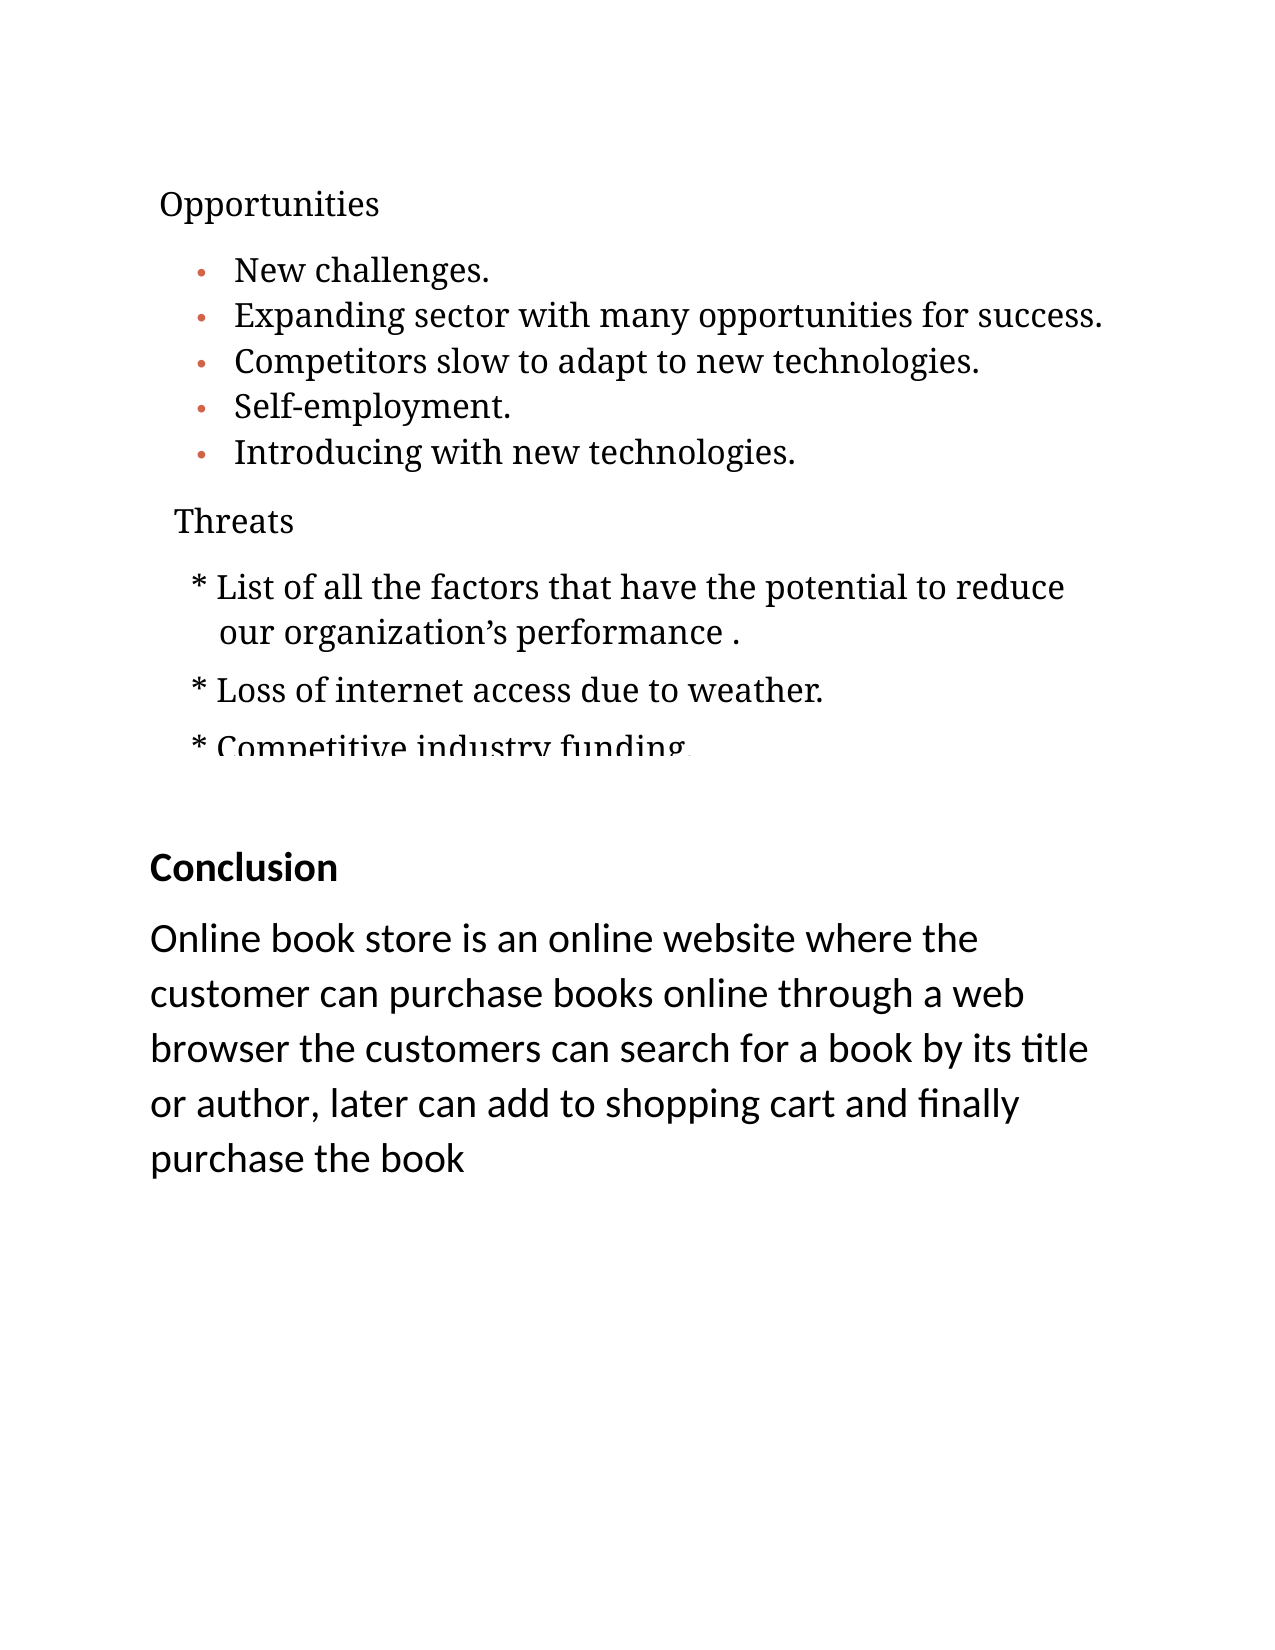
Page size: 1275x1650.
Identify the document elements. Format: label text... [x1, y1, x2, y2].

text Conclusion [150, 841, 1125, 892]
text Online book store is an online website where the customer can purchase books online through a web browser the customers can search for a book by its title or author, later can add to shopping cart and finally purchase the book [150, 912, 1125, 1183]
